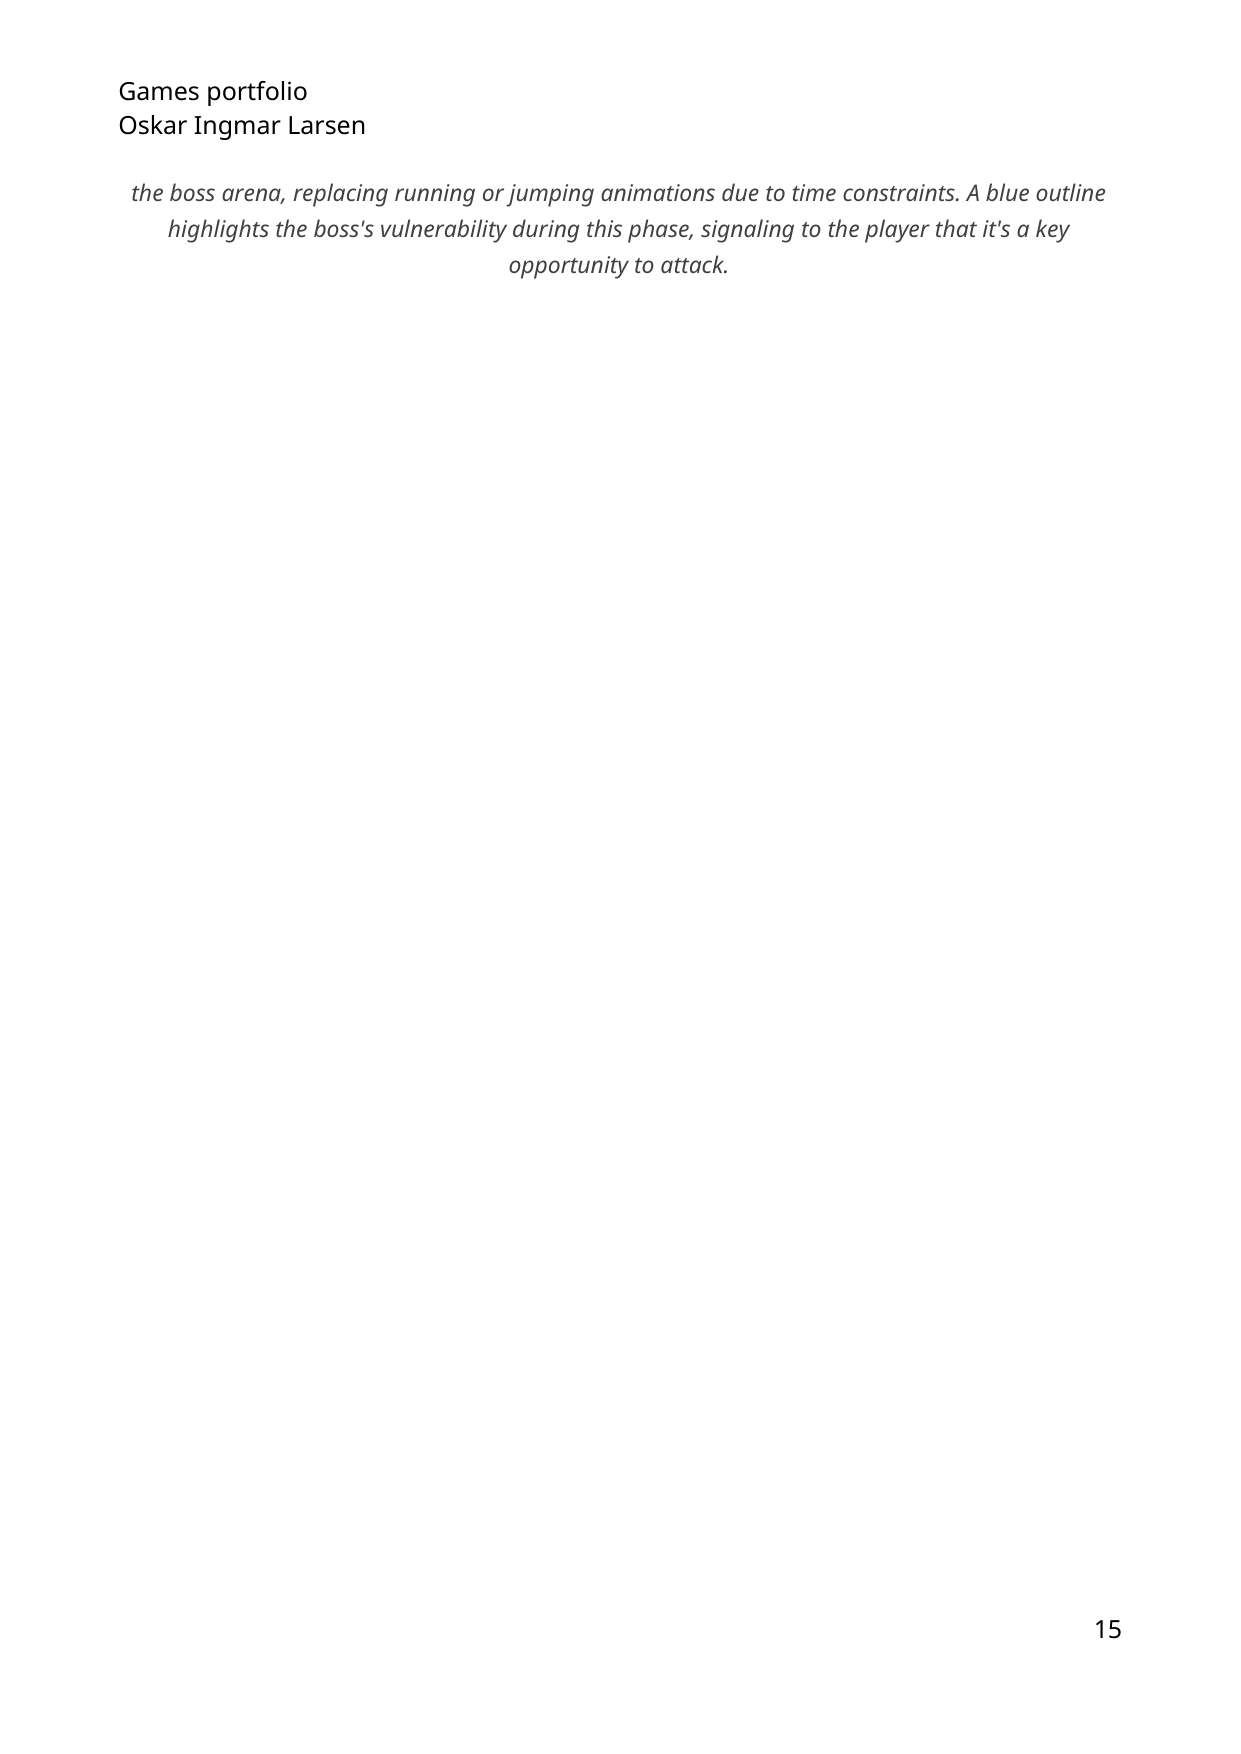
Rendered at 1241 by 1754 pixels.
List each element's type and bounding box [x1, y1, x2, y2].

table_cell [118, 177, 1122, 305]
